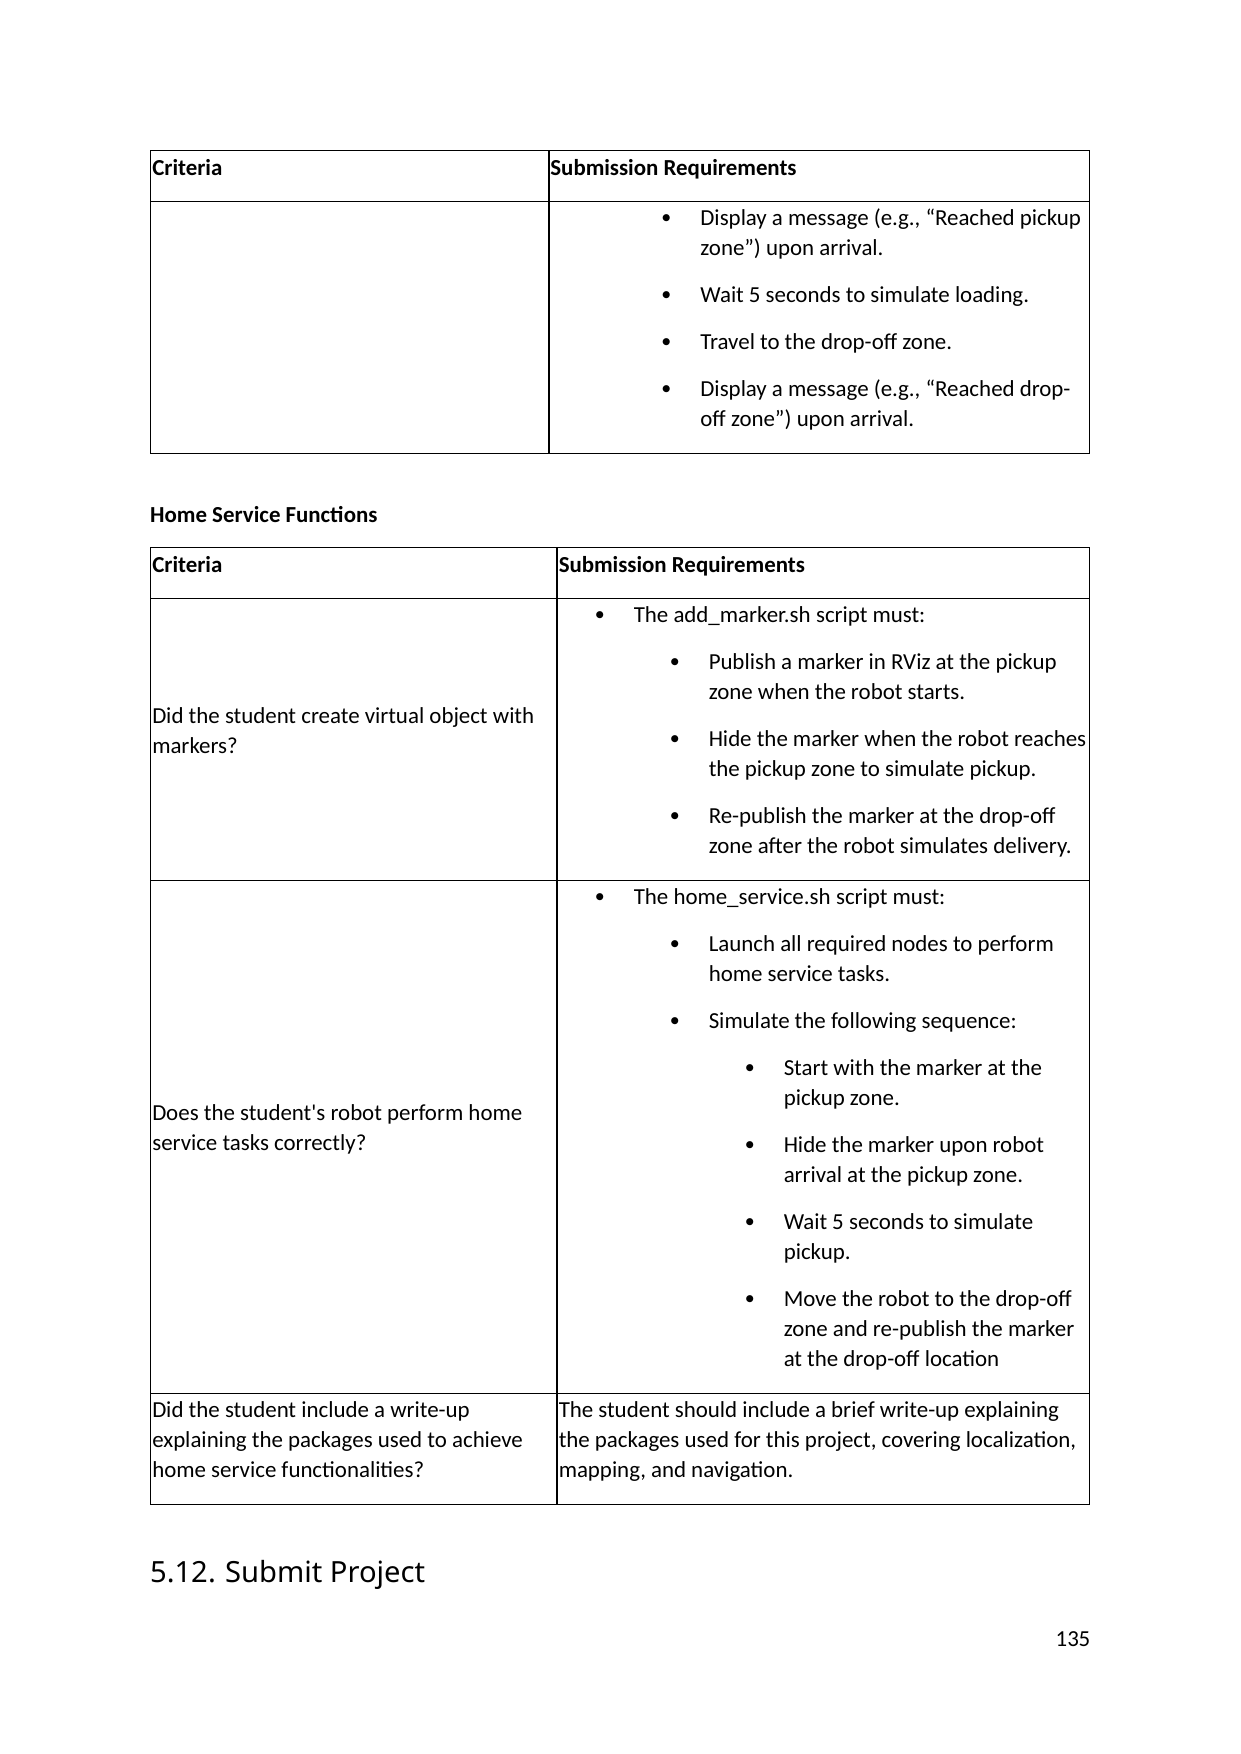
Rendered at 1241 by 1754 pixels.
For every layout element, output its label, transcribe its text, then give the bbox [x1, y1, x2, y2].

table_header Submission Requirements [550, 151, 1089, 201]
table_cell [550, 202, 1089, 452]
table_cell Does the student's robot perform home service tasks correctly? [151, 881, 556, 1393]
table_cell The home_service.sh script must: Launch all required nodes to perform home service tasks. Simulate the following sequence: Start with the marker at the pickup zone. Hide the marker upon robot arrival at the pickup zone. Wait 5 seconds to simulate pickup. Move the robot to the drop-off zone and re-publish the marker at the drop-off location [558, 881, 1089, 1393]
table_cell Did the student create virtual object with markers? [151, 599, 556, 880]
table_cell The add_marker.sh script must: Publish a marker in RViz at the pickup zone when the robot starts. Hide the marker when the robot reaches the pickup zone to simulate pickup. Re-publish the marker at the drop-off zone after the robot simulates delivery. [558, 599, 1089, 880]
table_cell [151, 202, 548, 452]
table_header Criteria [151, 151, 548, 201]
table_cell Did the student include a write-up explaining the packages used to achieve home service functionalities? [151, 1394, 556, 1503]
text Home Service Functions [150, 500, 1090, 528]
subtitle Submit Project [150, 1551, 1090, 1591]
table_cell The student should include a brief write-up explaining the packages used for this project, covering localization, mapping, and navigation. [558, 1394, 1089, 1503]
table_header Submission Requirements [558, 548, 1089, 598]
table_header Criteria [151, 548, 556, 598]
